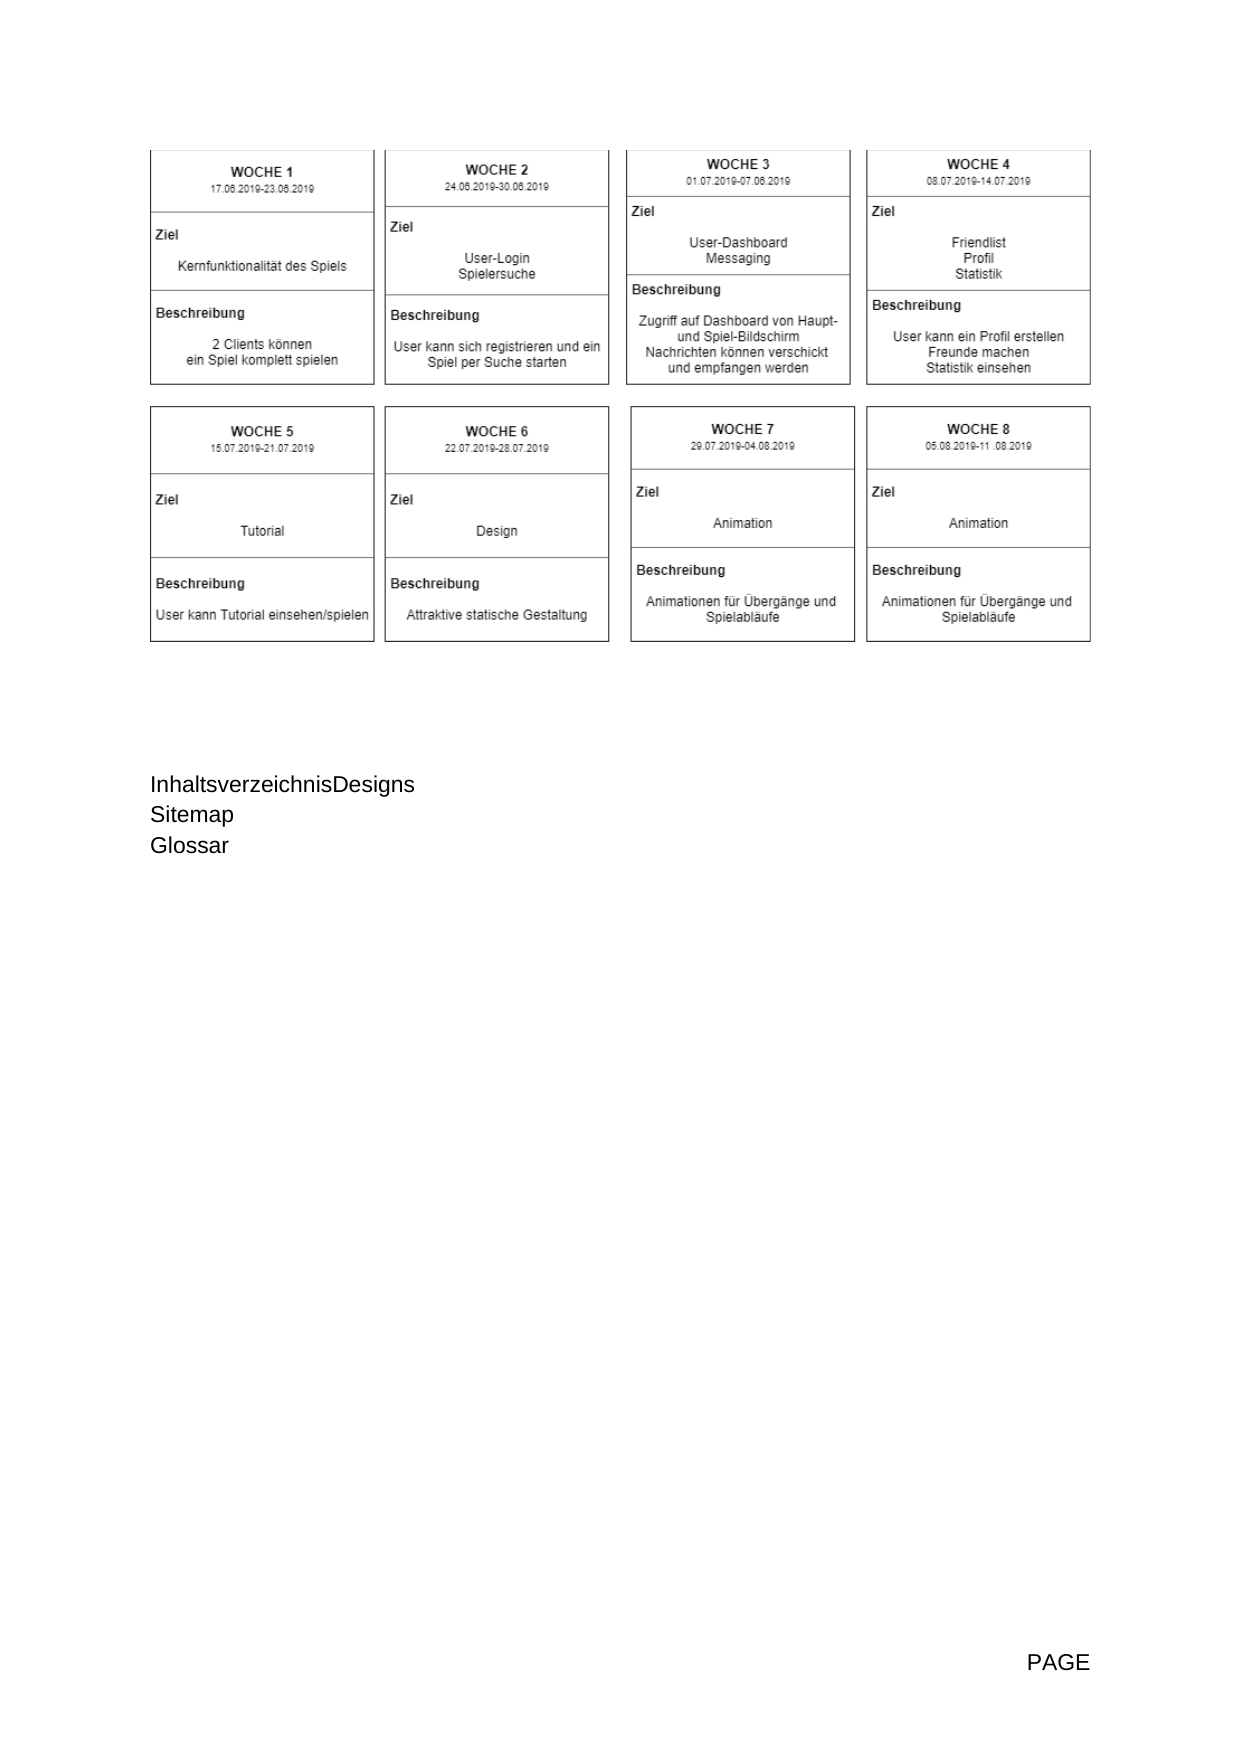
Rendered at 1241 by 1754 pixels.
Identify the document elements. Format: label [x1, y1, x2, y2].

picture [150, 150, 1091, 642]
